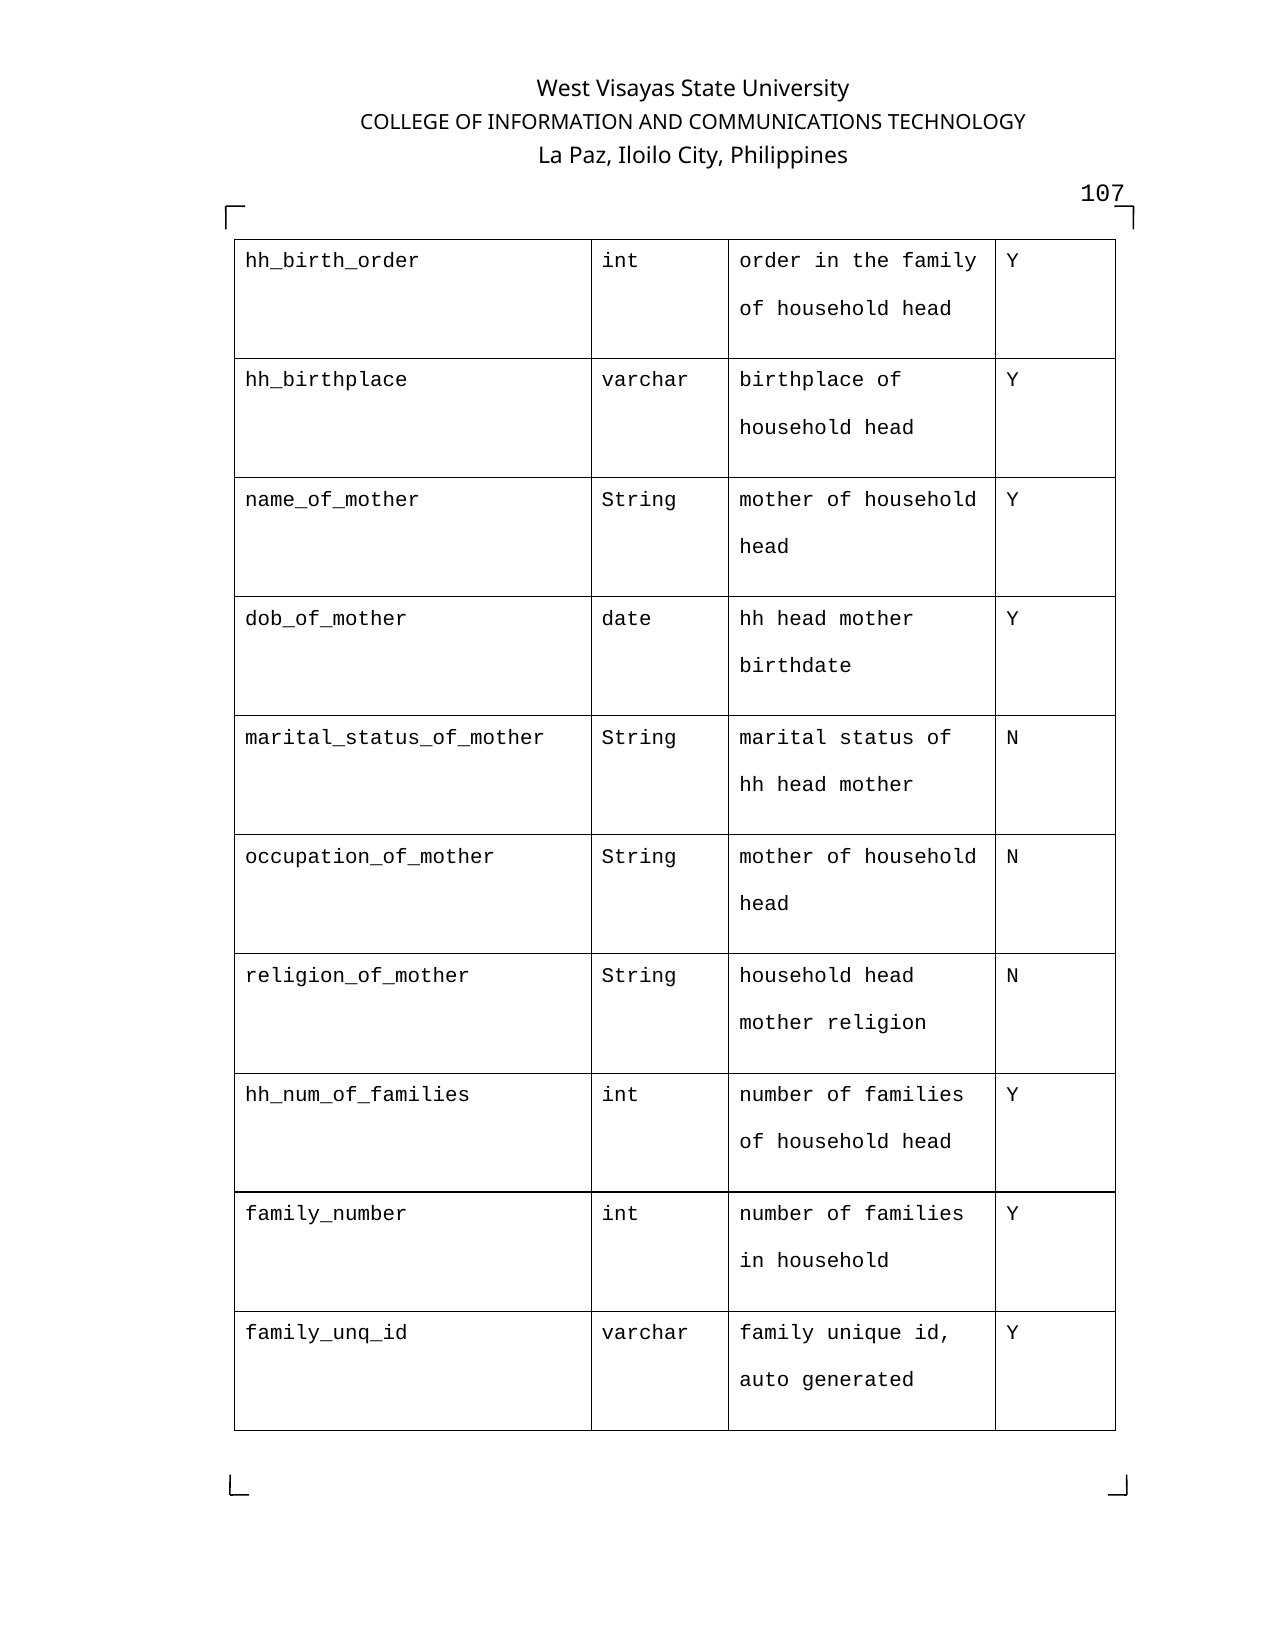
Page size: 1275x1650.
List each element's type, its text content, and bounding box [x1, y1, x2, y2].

table_cell date [592, 597, 728, 715]
table_cell Y [996, 597, 1115, 715]
table_cell hh head mother birthdate [729, 597, 995, 715]
table_cell Y [996, 478, 1115, 596]
table_cell marital status of hh head mother [729, 716, 995, 834]
table_cell mother of household head [729, 835, 995, 953]
table_cell household head mother religion [729, 954, 995, 1072]
table_cell int [592, 240, 728, 358]
table_cell Y [996, 1193, 1115, 1311]
table_cell varchar [592, 359, 728, 477]
table_cell occupation_of_mother [235, 835, 591, 953]
table_cell int [592, 1193, 728, 1311]
table_cell name_of_mother [235, 478, 591, 596]
table_cell number of families of household head [729, 1074, 995, 1191]
table_cell varchar [592, 1312, 728, 1429]
table_cell Y [996, 240, 1115, 358]
table_cell N [996, 954, 1115, 1072]
table_cell String [592, 835, 728, 953]
table_cell N [996, 716, 1115, 834]
table_cell dob_of_mother [235, 597, 591, 715]
table_cell Y [996, 359, 1115, 477]
table_cell family_unq_id [235, 1312, 591, 1429]
table_cell family unique id, auto generated [729, 1312, 995, 1429]
table_cell String [592, 716, 728, 834]
table_cell family_number [235, 1193, 591, 1311]
table_cell String [592, 478, 728, 596]
table_cell N [996, 835, 1115, 953]
table_cell hh_birthplace [235, 359, 591, 477]
table_cell hh_birth_order [235, 240, 591, 358]
table_cell number of families in household [729, 1193, 995, 1311]
table_cell Y [996, 1312, 1115, 1429]
table_cell mother of household head [729, 478, 995, 596]
table_cell hh_num_of_families [235, 1074, 591, 1191]
table_cell religion_of_mother [235, 954, 591, 1072]
table_cell int [592, 1074, 728, 1191]
table_cell order in the family of household head [729, 240, 995, 358]
table_cell Y [996, 1074, 1115, 1191]
table_cell String [592, 954, 728, 1072]
table_cell birthplace of household head [729, 359, 995, 477]
table_cell marital_status_of_mother [235, 716, 591, 834]
